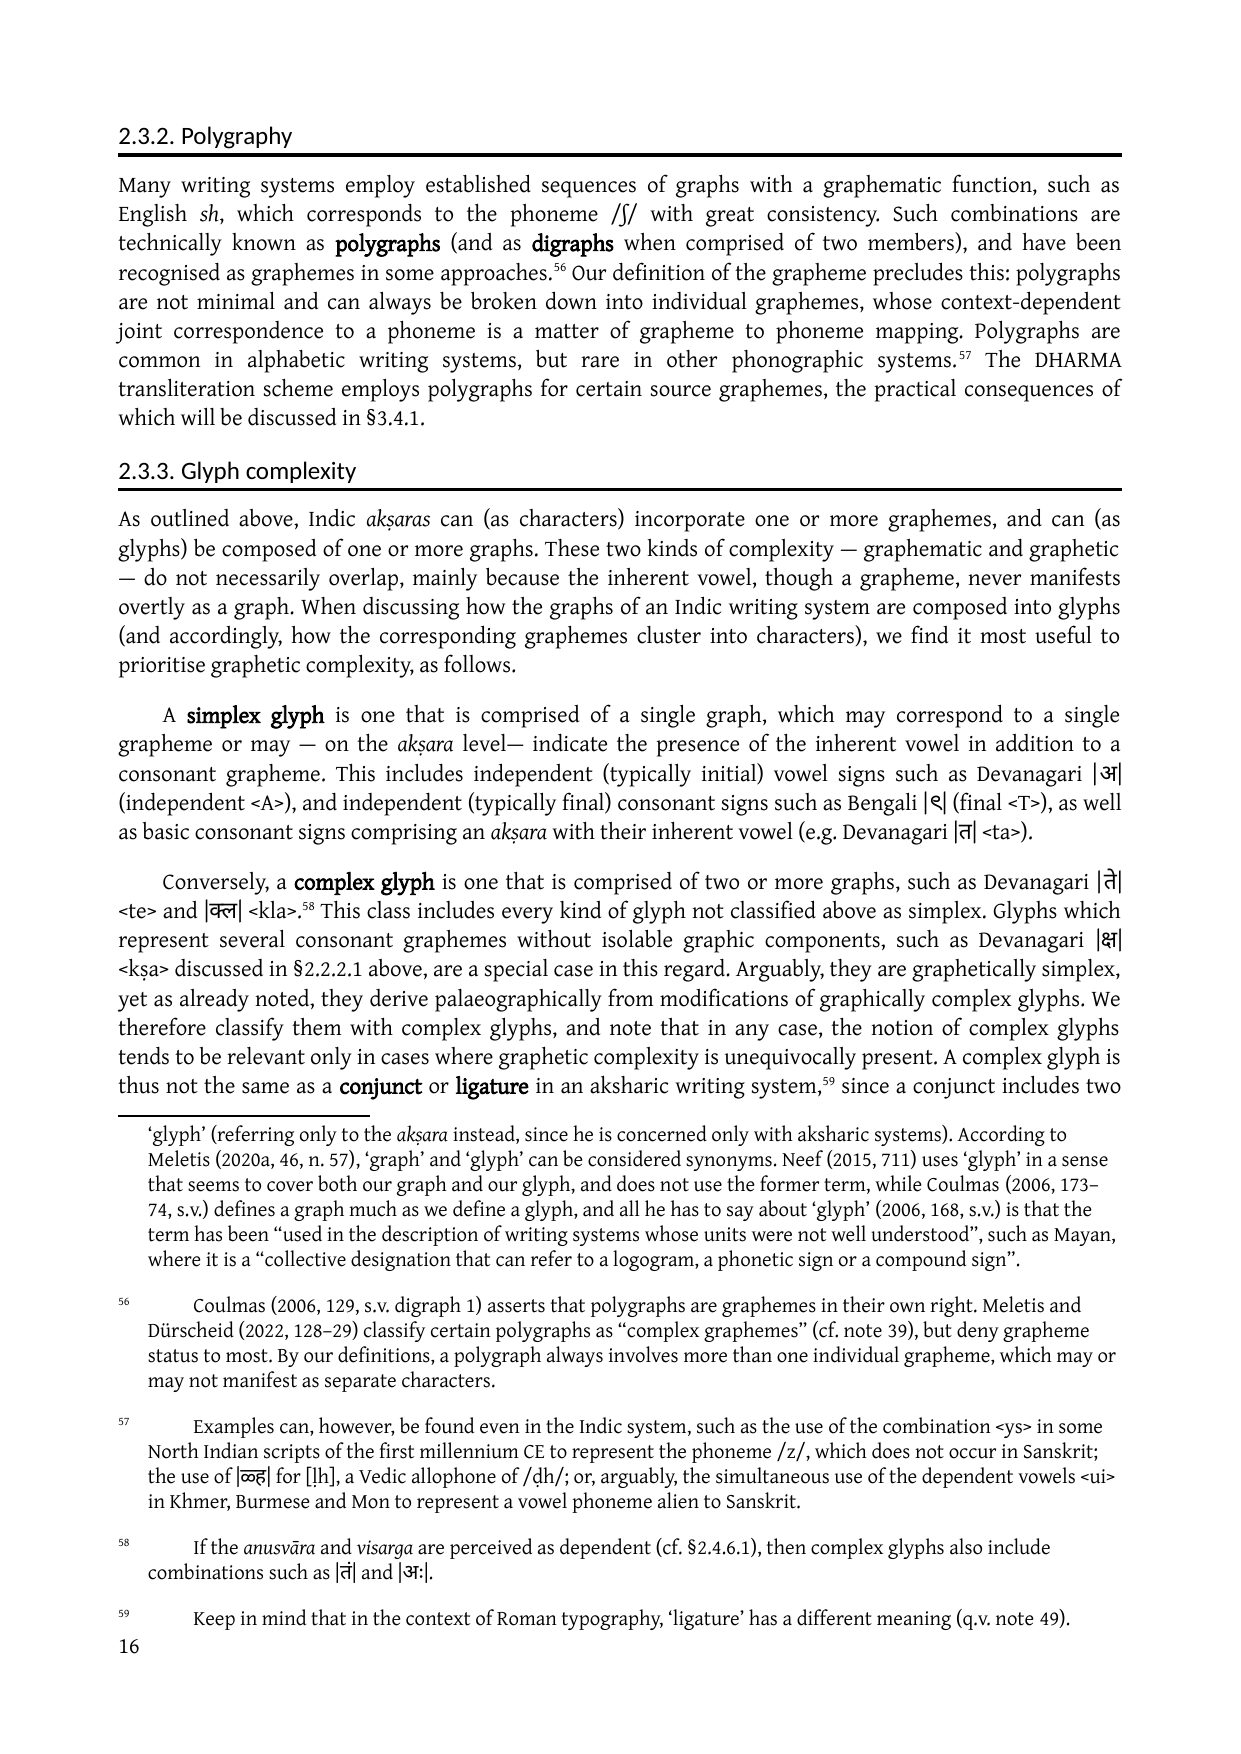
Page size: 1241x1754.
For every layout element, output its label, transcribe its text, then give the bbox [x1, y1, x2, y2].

subtitle Polygraphy [118, 118, 1122, 153]
text Many writing systems employ established sequences of graphs with a graphematic function, such as English sh, which corresponds to the phoneme /ʃ/ with great consistency. Such combinations are technically known as polygraphs (and as digraphs when comprised of two members), and have been recognised as graphemes in some approaches. Our definition of the grapheme precludes this: polygraphs are not minimal and can always be broken down into individual graphemes, whose context-dependent joint correspondence to a phoneme is a matter of grapheme to phoneme mapping. Polygraphs are common in alphabetic writing systems, but rare in other phonographic systems. The DHARMA transliteration scheme employs polygraphs for certain source graphemes, the practical consequences of which will be discussed in §3.4.1. [118, 169, 1122, 432]
subtitle Glyph complexity [118, 452, 1122, 488]
text As outlined above, Indic akṣaras can (as characters) incorporate one or more graphemes, and can (as glyphs) be composed of one or more graphs. These two kinds of complexity — graphematic and graphetic — do not necessarily overlap, mainly because the inherent vowel, though a grapheme, never manifests overtly as a graph. When discussing how the graphs of an Indic writing system are composed into glyphs (and accordingly, how the corresponding graphemes cluster into characters), we find it most useful to prioritise graphetic complexity, as follows. [118, 503, 1122, 678]
text Conversely, a complex glyph is one that is comprised of two or more graphs, such as Devanagari |ते| <te> and |क्ल| <kla>. This class includes every kind of glyph not classified above as simplex. Glyphs which represent several consonant graphemes without isolable graphic components, such as Devanagari |क्ष| <kṣa> discussed in §2.3.2.2 above, are a special case in this regard. Arguably, they are graphetically simplex, yet as already noted, they derive palaeographically from modifications of graphically complex glyphs. We therefore classify them with complex glyphs, and note that in any case, the notion of complex glyphs tends to be relevant only in cases where graphetic complexity is unequivocally present. A complex glyph is thus not the same as a conjunct or ligature in an aksharic writing system, since a conjunct includes two or more consonant components, while a complex glyph may also consist of a consonant and a vowel marker. [118, 866, 1122, 1099]
text A simplex glyph is one that is comprised of a single graph, which may correspond to a single grapheme or may — on the akṣara level— indicate the presence of the inherent vowel in addition to a consonant grapheme. This includes independent (typically initial) vowel signs such as Devanagari |अ| (independent <A>), and independent (typically final) consonant signs such as Bengali |ৎ| (final <T>), as well as basic consonant signs comprising an akṣara with their inherent vowel (e.g. Devanagari |त| <ta>). [118, 699, 1122, 845]
